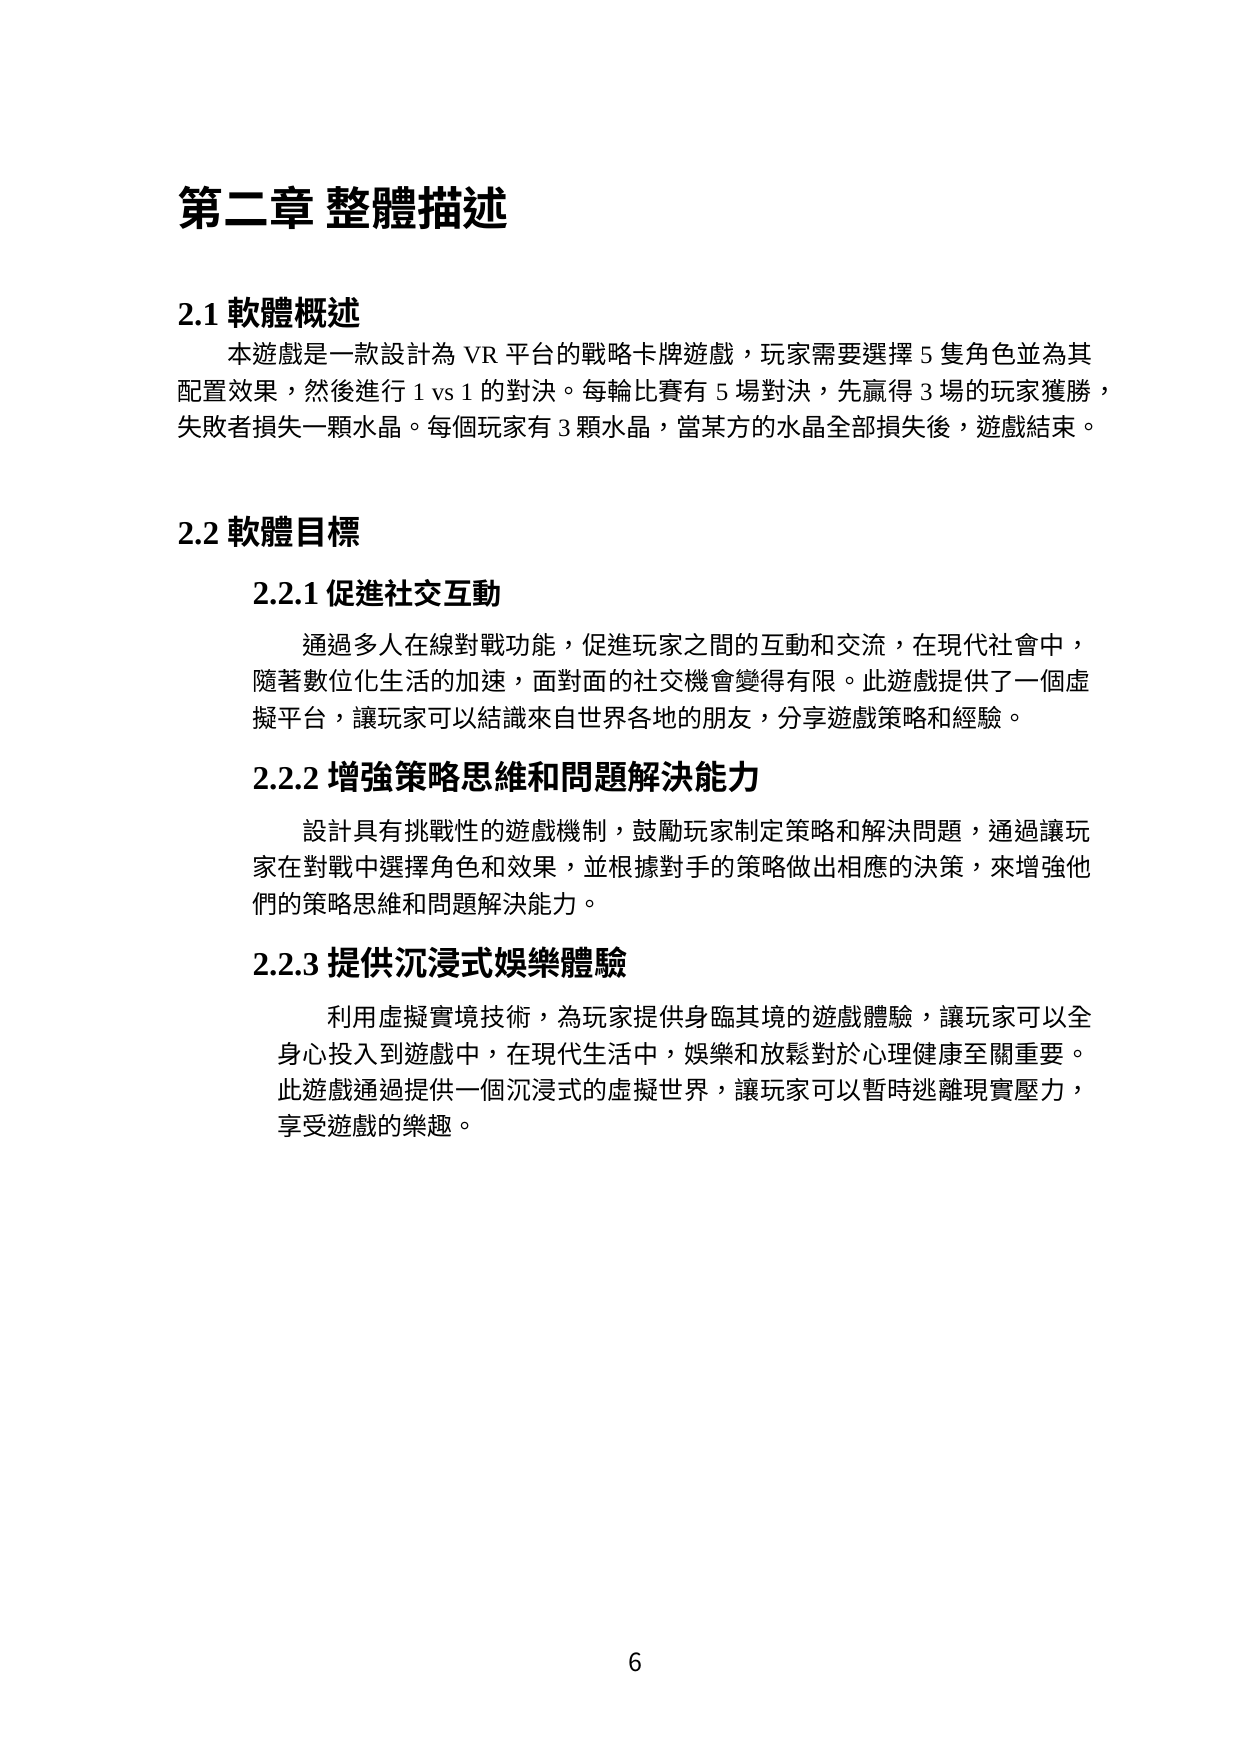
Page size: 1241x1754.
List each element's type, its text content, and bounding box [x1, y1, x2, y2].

subtitle 2.2.3 提供沉浸式娛樂體驗 [177, 937, 1092, 985]
text 利用虛擬實境技術，為玩家提供身臨其境的遊戲體驗，讓玩家可以全身心投入到遊戲中，在現代生活中，娛樂和放鬆對於心理健康至關重要。此遊戲通過提供一個沉浸式的虛擬世界，讓玩家可以暫時逃離現實壓力，享受遊戲的樂趣。 [277, 998, 1092, 1143]
subtitle 2.2.2 增強策略思維和問題解決能力 [177, 751, 1092, 799]
text 設計具有挑戰性的遊戲機制，鼓勵玩家制定策略和解決問題，通過讓玩家在對戰中選擇角色和效果，並根據對手的策略做出相應的決策，來增強他們的策略思維和問題解決能力。 [252, 812, 1092, 920]
text 通過多人在線對戰功能，促進玩家之間的互動和交流，在現代社會中，隨著數位化生活的加速，面對面的社交機會變得有限。此遊戲提供了一個虛擬平台，讓玩家可以結識來自世界各地的朋友，分享遊戲策略和經驗。 [252, 626, 1092, 734]
subtitle 第二章 整體描述 [177, 173, 1092, 239]
text 本遊戲是一款設計為 VR 平台的戰略卡牌遊戲，玩家需要選擇 5 隻角色並為其配置效果，然後進行 1 vs 1 的對決。每輪比賽有 5 場對決，先贏得 3 場的玩家獲勝，失敗者損失一顆水晶。每個玩家有 3 顆水晶，當某方的水晶全部損失後，遊戲結束。 [177, 335, 1092, 444]
subtitle 2.2.1 促進社交互動 [177, 571, 1092, 613]
subtitle 2.1 軟體概述 [177, 287, 1092, 335]
subtitle 2.2 軟體目標 [177, 506, 1092, 554]
